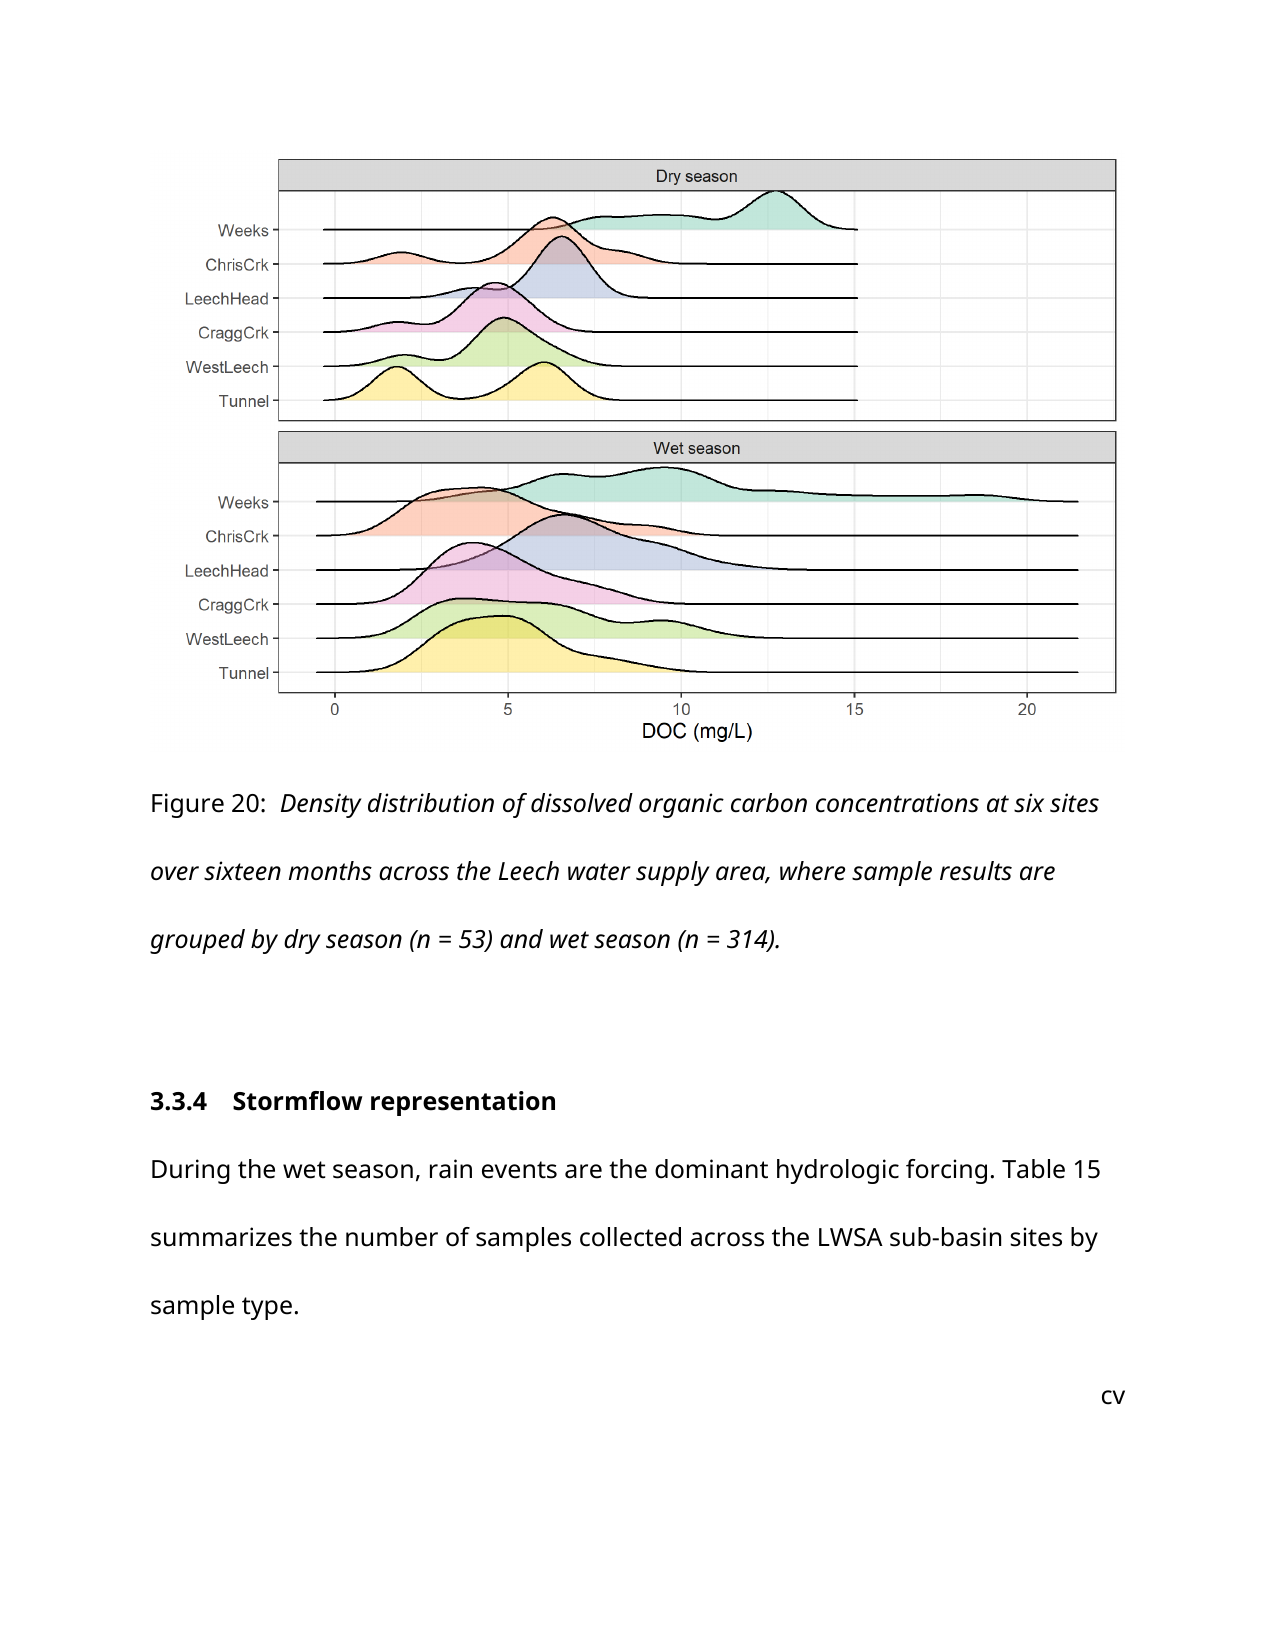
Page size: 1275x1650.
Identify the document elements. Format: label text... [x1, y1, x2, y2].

text During the wet season, rain events are the dominant hydrologic forcing. Table 15 summarizes the number of samples collected across the LWSA sub-basin sites by sample type. [150, 1152, 1125, 1322]
text Figure 20: Density distribution of dissolved organic carbon concentrations at six sites over sixteen months across the Leech water supply area, where sample results are grouped by dry season (n = 53) and wet season (n = 314). [150, 786, 1125, 956]
picture [150, 150, 1125, 752]
subtitle Stormflow representation [150, 1083, 1125, 1117]
